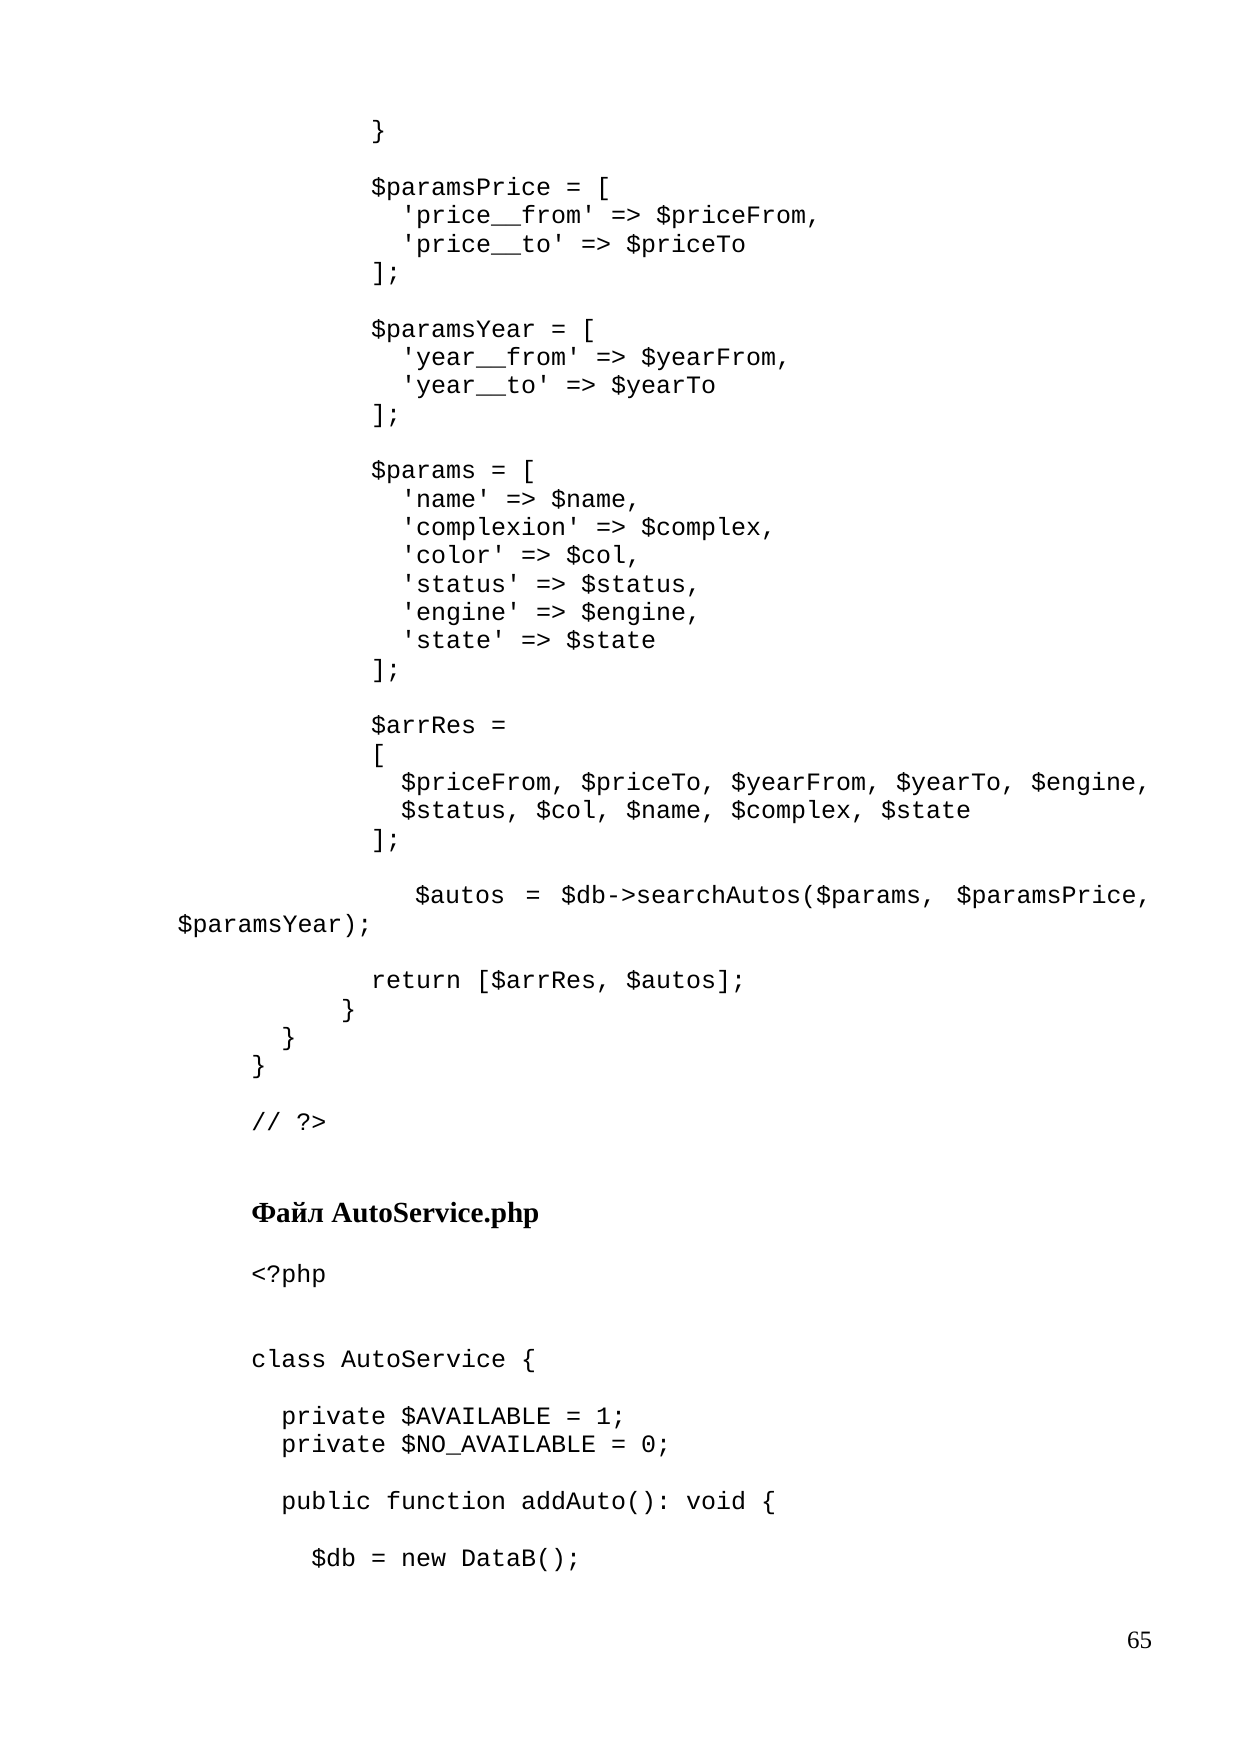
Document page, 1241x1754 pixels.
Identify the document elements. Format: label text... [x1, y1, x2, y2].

text return [$arrRes, $autos]; [177, 968, 1152, 996]
text 'price__from' => $priceFrom, [177, 203, 1152, 231]
text Файл AutoService.php [177, 1195, 1152, 1228]
text $params = [ [177, 458, 1152, 486]
text public function addAuto(): void { [177, 1488, 1152, 1517]
text 'status' => $status, [177, 571, 1152, 600]
text <?php [177, 1262, 1152, 1290]
text $status, $col, $name, $complex, $state [177, 798, 1152, 826]
text ]; [177, 826, 1152, 855]
text $autos = $db->searchAutos($params, $paramsPrice, $paramsYear); [177, 883, 1152, 940]
text ]; [177, 401, 1152, 430]
text 'color' => $col, [177, 543, 1152, 571]
text 'price__to' => $priceTo [177, 231, 1152, 260]
text // ?> [177, 1110, 1152, 1138]
text 'year__from' => $yearFrom, [177, 345, 1152, 373]
text private $NO_AVAILABLE = 0; [177, 1432, 1152, 1460]
text 'state' => $state [177, 628, 1152, 656]
text [ [177, 741, 1152, 770]
text $db = new DataB(); [177, 1545, 1152, 1573]
text $priceFrom, $priceTo, $yearFrom, $yearTo, $engine, [177, 770, 1152, 798]
text } [177, 1025, 1152, 1053]
text ]; [177, 656, 1152, 685]
text ]; [177, 260, 1152, 288]
text class AutoService { [177, 1347, 1152, 1375]
text private $AVAILABLE = 1; [177, 1403, 1152, 1432]
text 'complexion' => $complex, [177, 515, 1152, 543]
text 'engine' => $engine, [177, 600, 1152, 628]
text } [177, 996, 1152, 1025]
text $paramsPrice = [ [177, 175, 1152, 203]
text 'year__to' => $yearTo [177, 373, 1152, 401]
text $arrRes = [177, 713, 1152, 741]
text } [177, 1053, 1152, 1081]
text $paramsYear = [ [177, 316, 1152, 345]
text } [177, 118, 1152, 146]
text 'name' => $name, [177, 486, 1152, 515]
